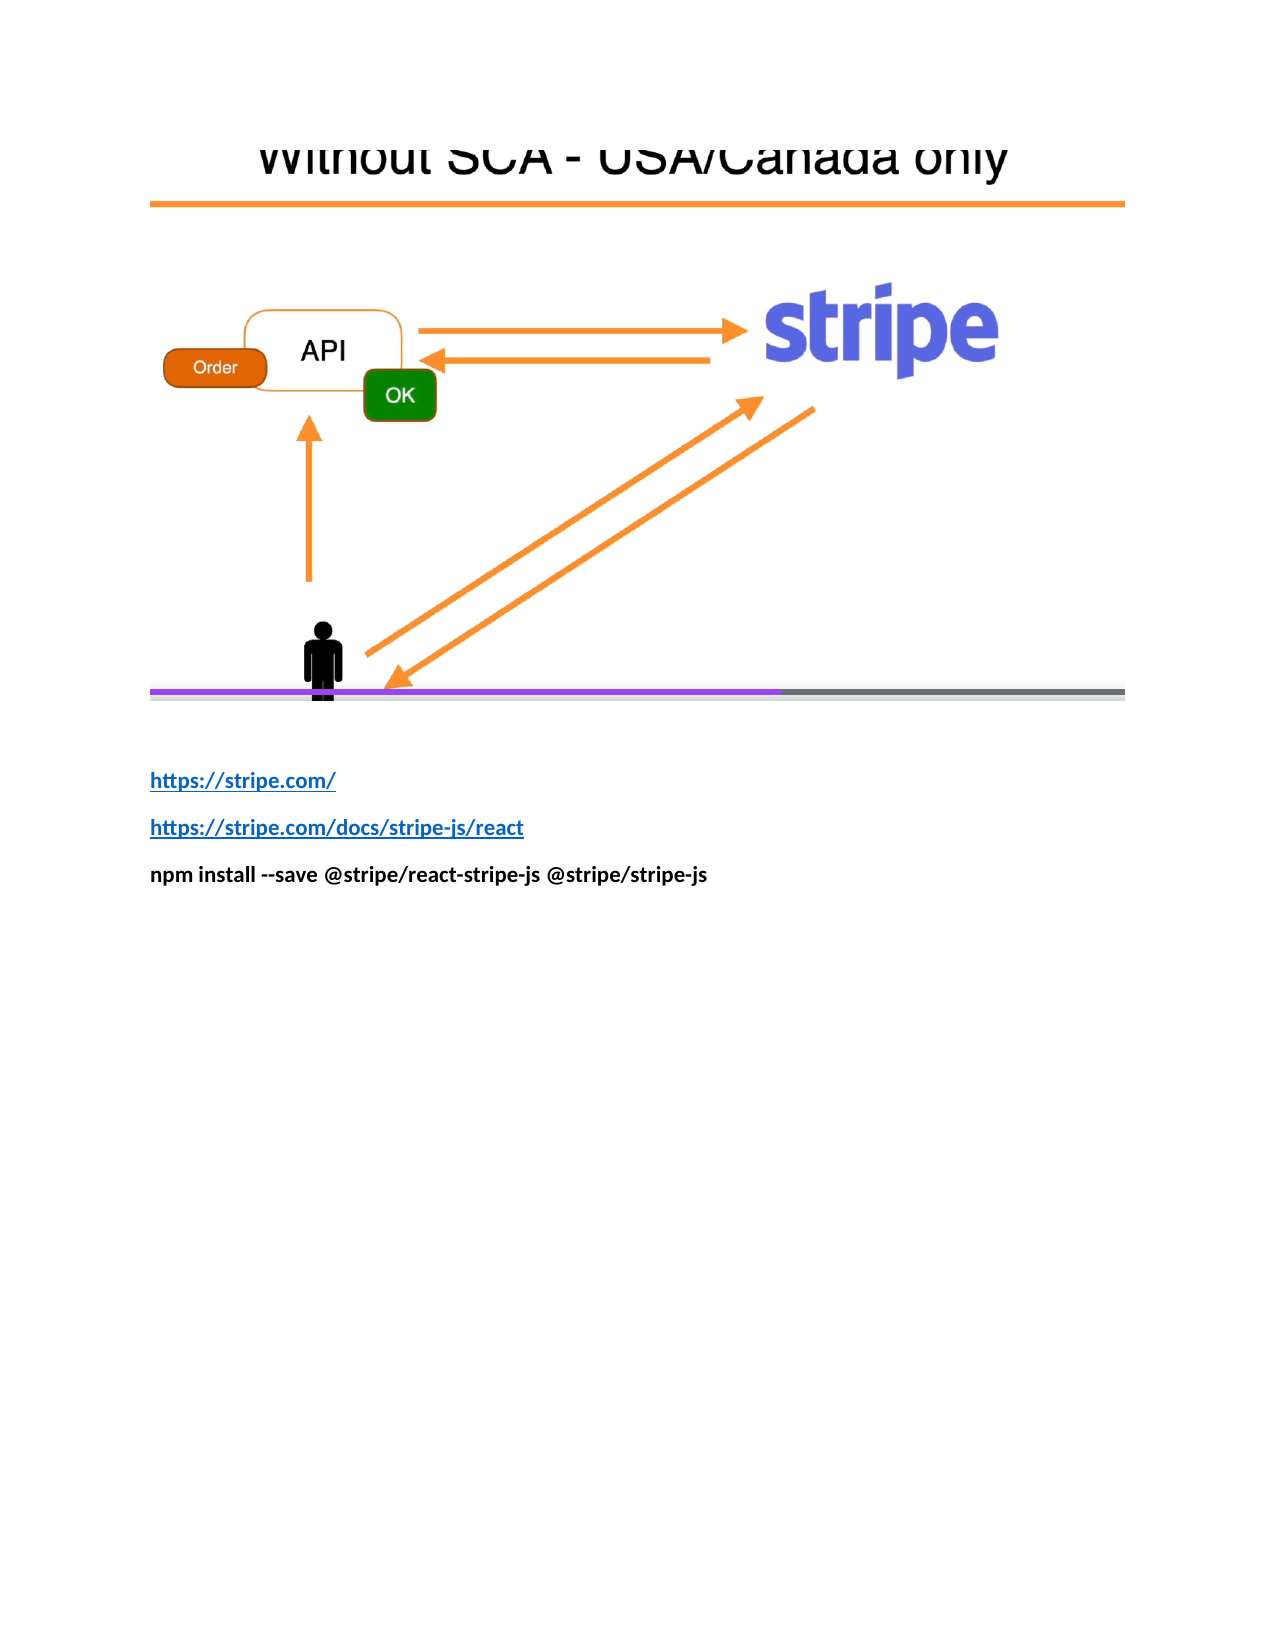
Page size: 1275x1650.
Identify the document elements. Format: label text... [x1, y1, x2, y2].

text https://stripe.com/docs/stripe-js/react [150, 813, 1125, 841]
text https://stripe.com/ [150, 766, 1125, 794]
text npm install --save @stripe/react-stripe-js @stripe/stripe-js [150, 860, 1125, 888]
picture [150, 150, 1125, 701]
